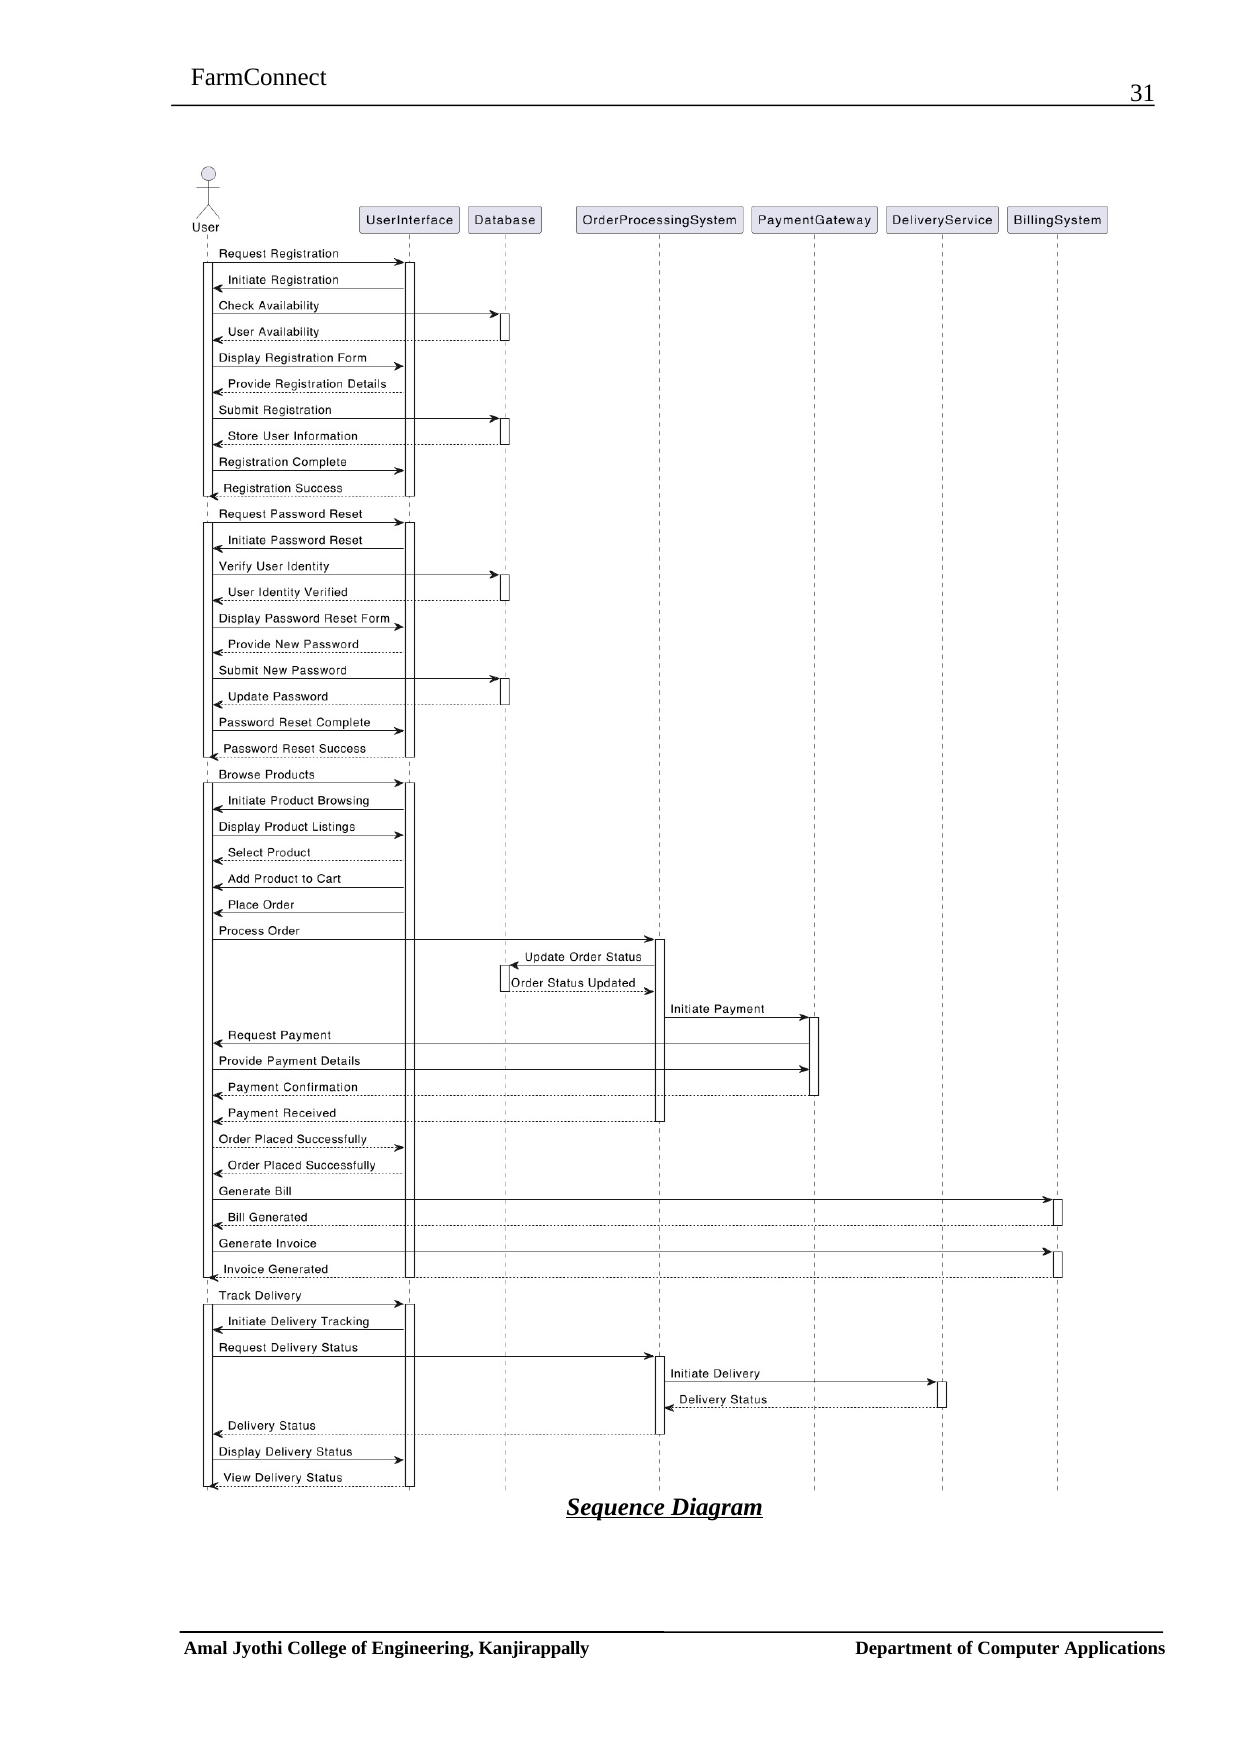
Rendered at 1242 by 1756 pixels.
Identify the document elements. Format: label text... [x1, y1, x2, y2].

picture [178, 158, 1120, 1492]
